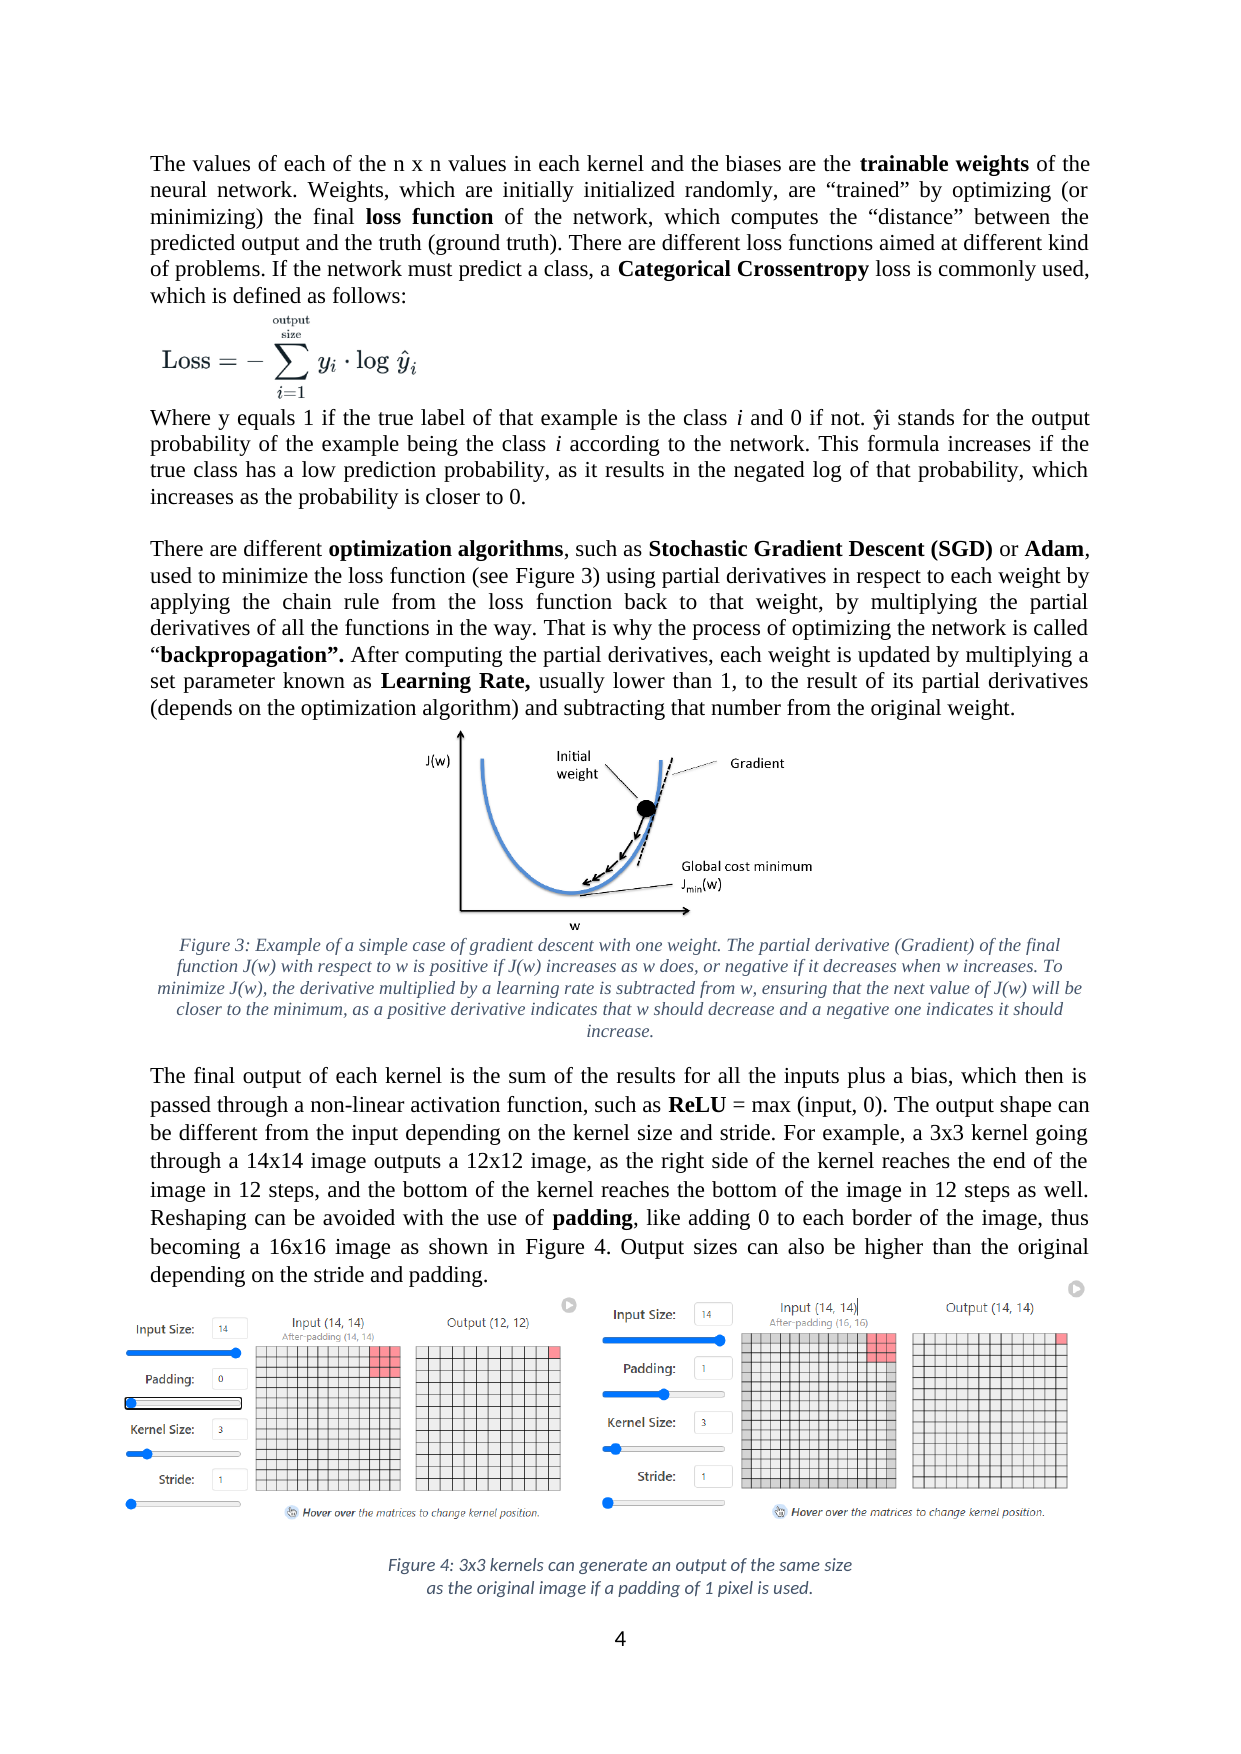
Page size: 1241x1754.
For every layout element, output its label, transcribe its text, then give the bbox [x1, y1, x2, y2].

picture [422, 720, 818, 934]
text Figure 3: Example of a simple case of gradient descent with one weight. The partial derivative (Gradient) of the final function J(w) with respect to w is positive if J(w) increases as w does, or negative if it decreases when w increases. To minimize J(w), the derivative multiplied by a learning rate is subtracted from w, ensuring that the next value of J(w) will be closer to the minimum, as a positive derivative indicates that w should decrease and a negative one indicates it should increase. [150, 933, 1090, 1041]
text Where y equals 1 if the true label of that example is the class i and 0 if not. ŷi stands for the output probability of the example being the class i according to the network. This formula increases if the true class has a low prediction probability, as it results in the negated log of that probability, which increases as the probability is closer to 0. [150, 404, 1090, 509]
text There are different optimization algorithms, such as Stochastic Gradient Descent (SGD) or Adam, used to minimize the loss function (see Figure 3) using partial derivatives in respect to each weight by applying the chain rule from the loss function back to that weight, by multiplying the partial derivatives of all the functions in the way. That is why the process of optimizing the network is called “backpropagation”. After computing the partial derivatives, each weight is updated by multiplying a set parameter known as Learning Rate, usually lower than 1, to the result of its partial derivatives (depends on the optimization algorithm) and subtracting that number from the original weight. [150, 535, 1090, 720]
text The final output of each kernel is the sum of the results for all the inputs plus a bias, which then is passed through a non-linear activation function, such as ReLU = max (input, 0). The output shape can be different from the input depending on the kernel size and stride. For example, a 3x3 kernel going through a 14x14 image outputs a 12x12 image, as the right side of the kernel reaches the end of the image in 12 steps, and the bottom of the kernel reaches the bottom of the image in 12 steps as well. Reshaping can be avoided with the use of padding, like adding 0 to each border of the image, thus becoming a 16x16 image as shown in Figure 4. Output sizes can also be higher than the original depending on the stride and padding. [150, 1062, 1090, 1288]
text The values of each of the n x n values in each kernel and the biases are the trainable weights of the neural network. Weights, which are initially initialized randomly, are “trained” by optimizing (or minimizing) the final loss function of the network, which computes the “distance” between the predicted output and the truth (ground truth). There are different loss functions aimed at different kind of problems. If the network must predict a class, a Categorical Crossentropy loss is commonly used, which is defined as follows: [150, 150, 1090, 308]
picture [581, 1276, 1088, 1523]
picture [150, 308, 434, 404]
picture [103, 1291, 579, 1526]
